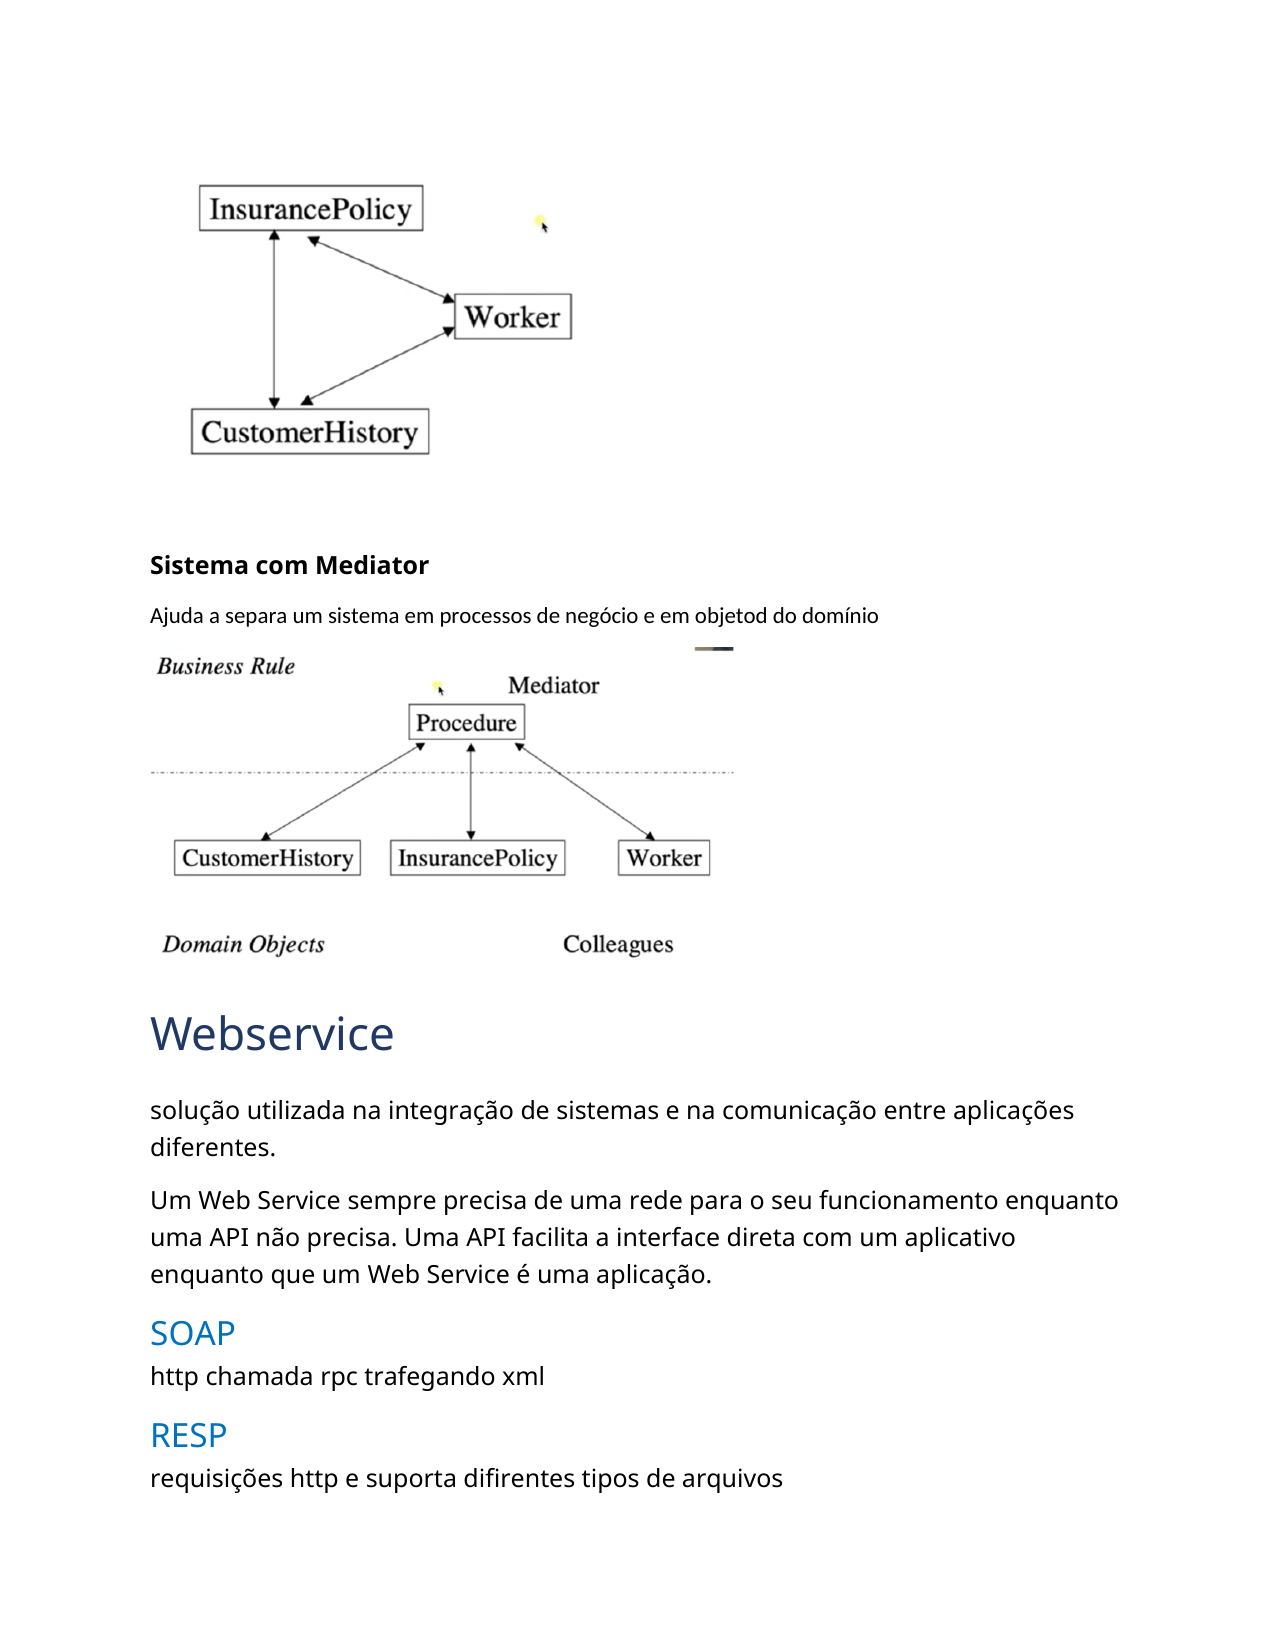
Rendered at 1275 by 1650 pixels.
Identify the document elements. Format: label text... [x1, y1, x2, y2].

picture [150, 150, 596, 476]
subtitle RESP [150, 1412, 1125, 1457]
text http chamada rpc trafegando xml [150, 1359, 1125, 1393]
text Um Web Service sempre precisa de uma rede para o seu funcionamento enquanto uma API não precisa. Uma API facilita a interface direta com um aplicativo enquanto que um Web Service é uma aplicação. [150, 1183, 1125, 1290]
text requisições http e suporta difirentes tipos de arquivos [150, 1461, 1125, 1495]
subtitle SOAP [150, 1310, 1125, 1355]
text solução utilizada na integração de sistemas e na comunicação entre aplicações diferentes. [150, 1092, 1125, 1163]
subtitle Webservice [150, 1001, 1125, 1063]
picture [150, 647, 734, 970]
text Ajuda a separa um sistema em processos de negócio e em objetod do domínio [150, 601, 1125, 629]
text Sistema com Mediator [150, 547, 1125, 582]
